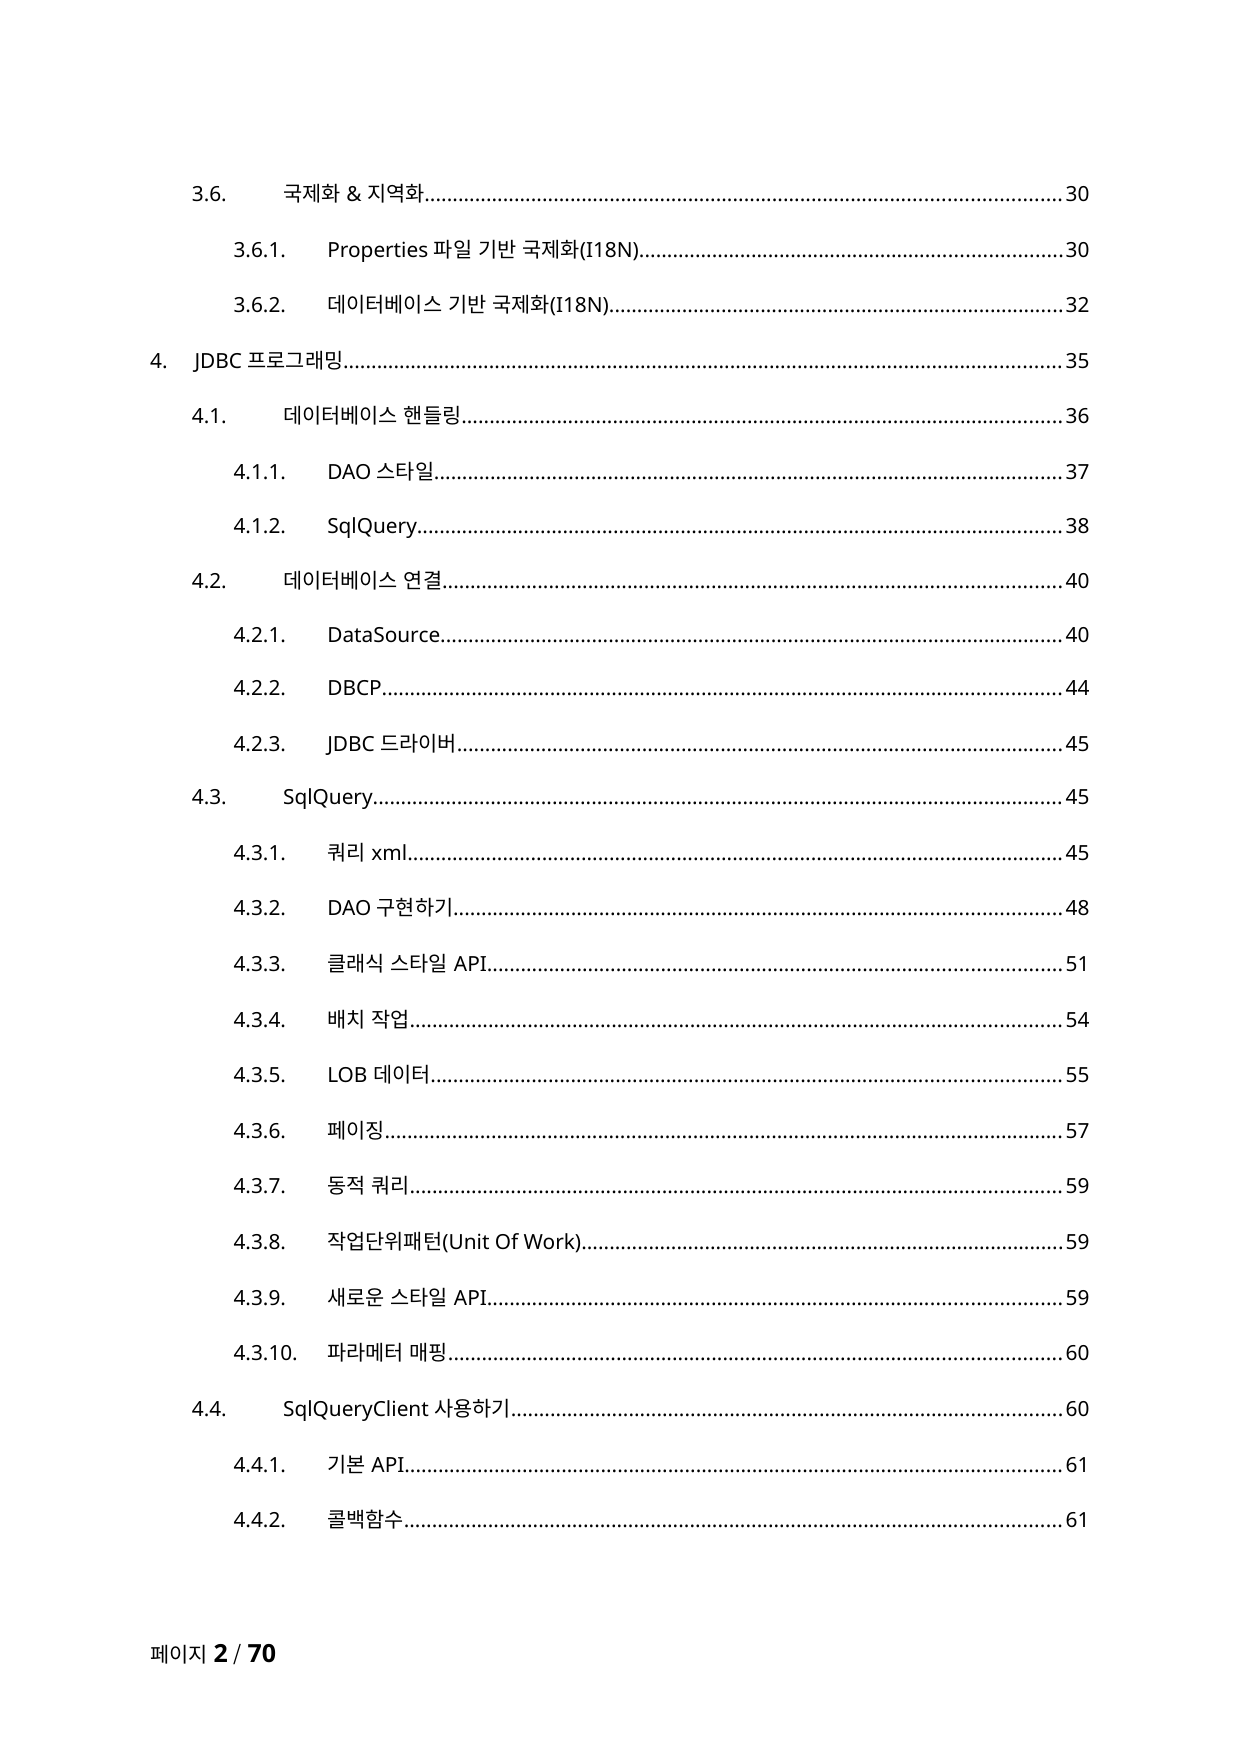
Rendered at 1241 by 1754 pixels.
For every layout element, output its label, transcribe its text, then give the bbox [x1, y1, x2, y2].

text 4.3.8. 작업단위패턴(Unit Of Work) 59 [233, 1225, 1090, 1256]
text 4.3.1. 쿼리 xml 45 [233, 836, 1090, 866]
text 4.3.2. DAO 구현하기 48 [233, 892, 1090, 922]
text 4.2.3. JDBC 드라이버 45 [233, 727, 1090, 757]
text 3.6. 국제화 & 지역화 30 [192, 177, 1090, 207]
text 4.3.3. 클래식 스타일 API 51 [233, 947, 1090, 977]
text 4.3.4. 배치 작업 54 [233, 1003, 1090, 1033]
text 4.3.9. 새로운 스타일 API 59 [233, 1281, 1090, 1311]
text 4. JDBC 프로그래밍 35 [150, 344, 1090, 374]
text 4.1.2. SqlQuery 38 [233, 511, 1090, 539]
text 4.3.10. 파라메터 매핑 60 [233, 1337, 1090, 1367]
text 3.6.2. 데이터베이스 기반 국제화(I18N) 32 [233, 288, 1090, 319]
text 4.4. SqlQueryClient 사용하기 60 [192, 1392, 1090, 1422]
text 4.2.1. DataSource 40 [233, 620, 1090, 648]
text 4.4.1. 기본 API 61 [233, 1448, 1090, 1478]
text 4.1.1. DAO 스타일 37 [233, 455, 1090, 486]
text 4.2. 데이터베이스 연결 40 [192, 564, 1090, 595]
text 4.1. 데이터베이스 핸들링 36 [192, 400, 1090, 430]
text 4.2.2. DBCP 44 [233, 673, 1090, 702]
text 4.3. SqlQuery 45 [192, 782, 1090, 811]
text 4.4.2. 콜백함수 61 [233, 1503, 1090, 1534]
text 4.3.5. LOB 데이터 55 [233, 1058, 1090, 1089]
text 4.3.7. 동적 쿼리 59 [233, 1170, 1090, 1200]
text 3.6.1. Properties 파일 기반 국제화(I18N) 30 [233, 233, 1090, 263]
text 4.3.6. 페이징 57 [233, 1114, 1090, 1144]
